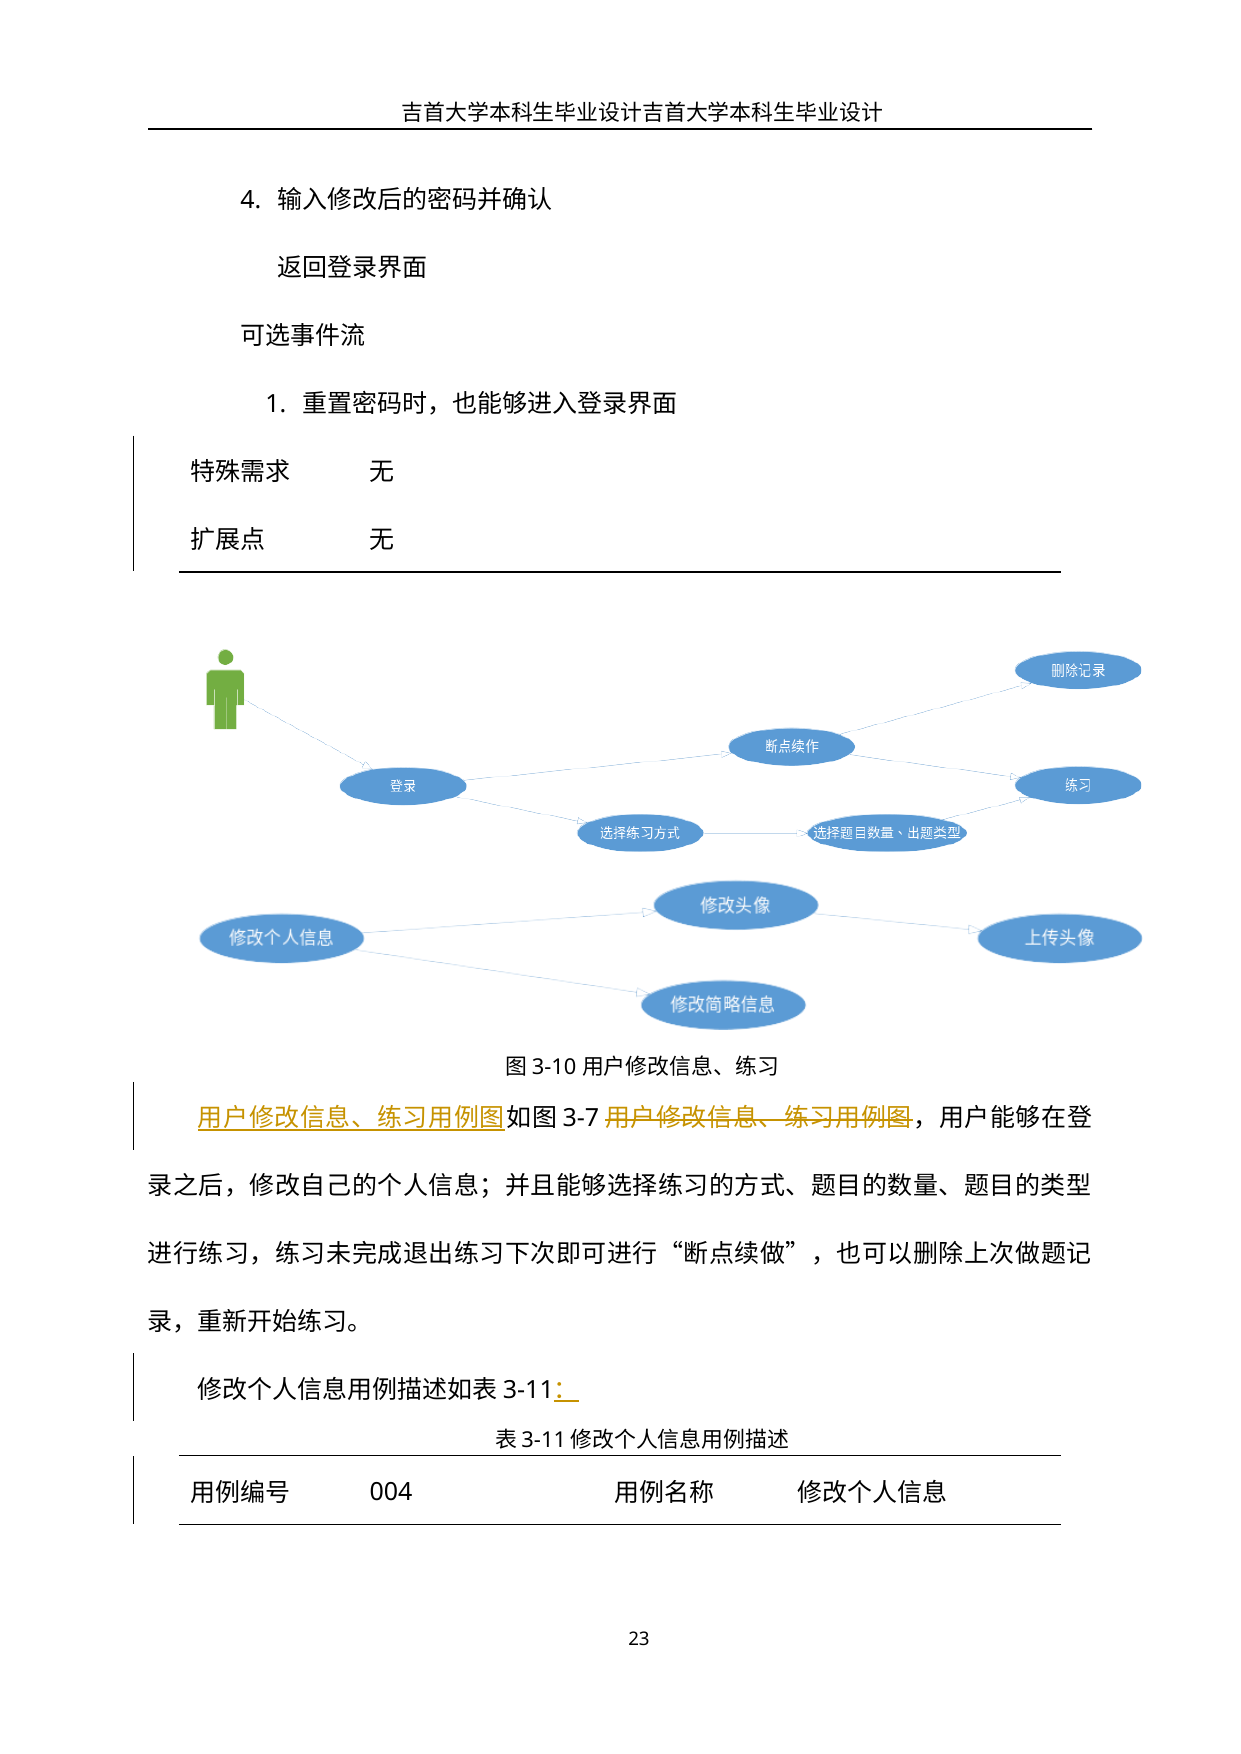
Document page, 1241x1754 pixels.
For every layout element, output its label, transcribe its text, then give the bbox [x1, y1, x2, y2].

text 修改个人信息用例描述如表3-11 [148, 1353, 1092, 1421]
text 图3-10 用户修改信息、练习 [148, 1048, 1092, 1082]
table_header 004 [308, 1456, 603, 1524]
table_cell 特殊需求 [179, 436, 308, 503]
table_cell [179, 164, 1061, 300]
table_header 用例名称 [603, 1456, 736, 1524]
table_cell 扩展点 [179, 504, 308, 571]
text 如图3-7，用户能够在登录之后，修改自己的个人信息；并且能够选择练习的方式、题目的数量、题目的类型进行练习，练习未完成退出练习下次即可进行“断点续做”，也可以删除上次做题记录，重新开始练习。 [148, 1082, 1092, 1353]
table_cell 无 [308, 504, 1061, 571]
table_header 修改个人信息 [736, 1456, 1061, 1524]
table_cell 无 [308, 436, 1061, 503]
text 表3-11修改个人信息用例描述 [148, 1421, 1092, 1455]
table_header 用例编号 [179, 1456, 308, 1524]
table_cell 可选事件流 重置密码时，也能够进入登录界面 [179, 300, 1061, 436]
